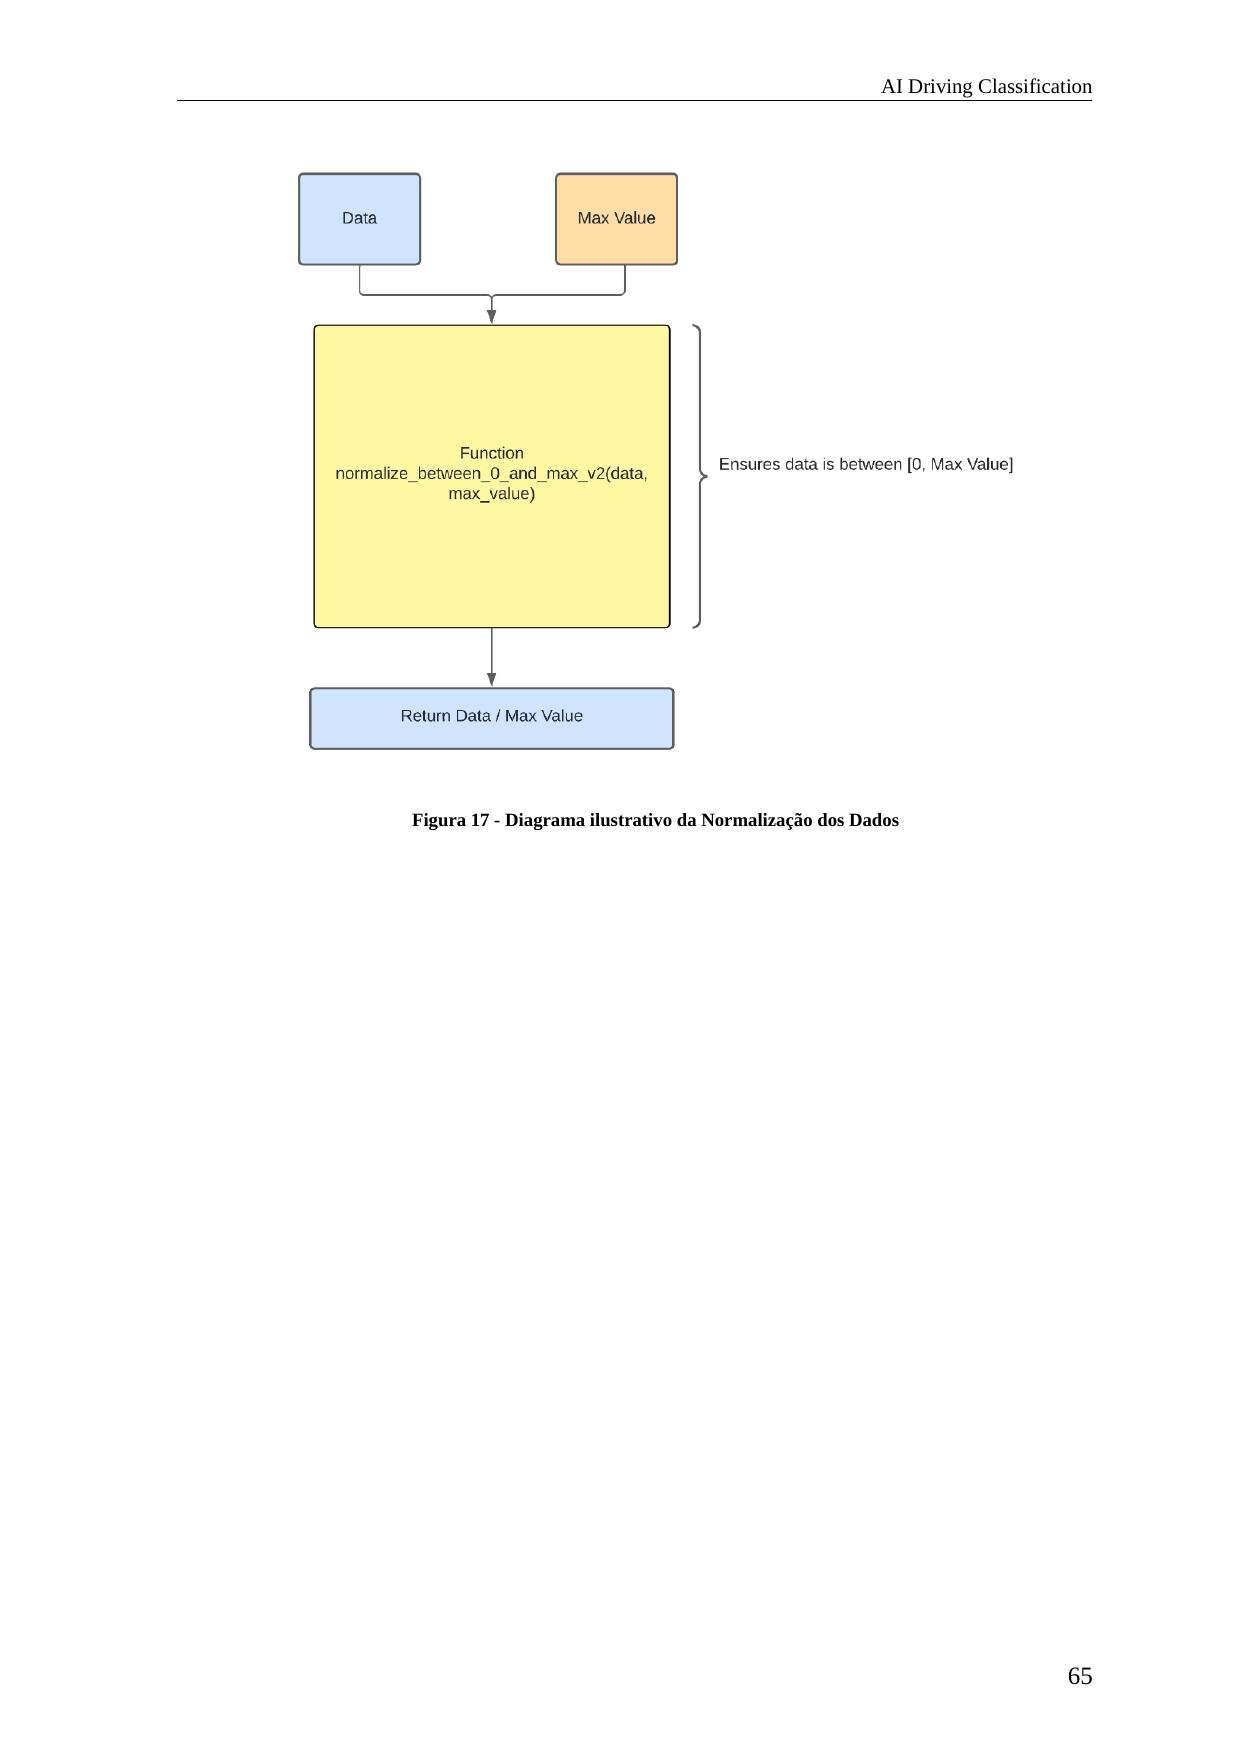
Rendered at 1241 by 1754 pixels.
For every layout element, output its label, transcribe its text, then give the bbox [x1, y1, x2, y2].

text Figura 17 - Diagrama ilustrativo da Normalização dos Dados [177, 809, 1092, 831]
picture [273, 147, 1038, 774]
